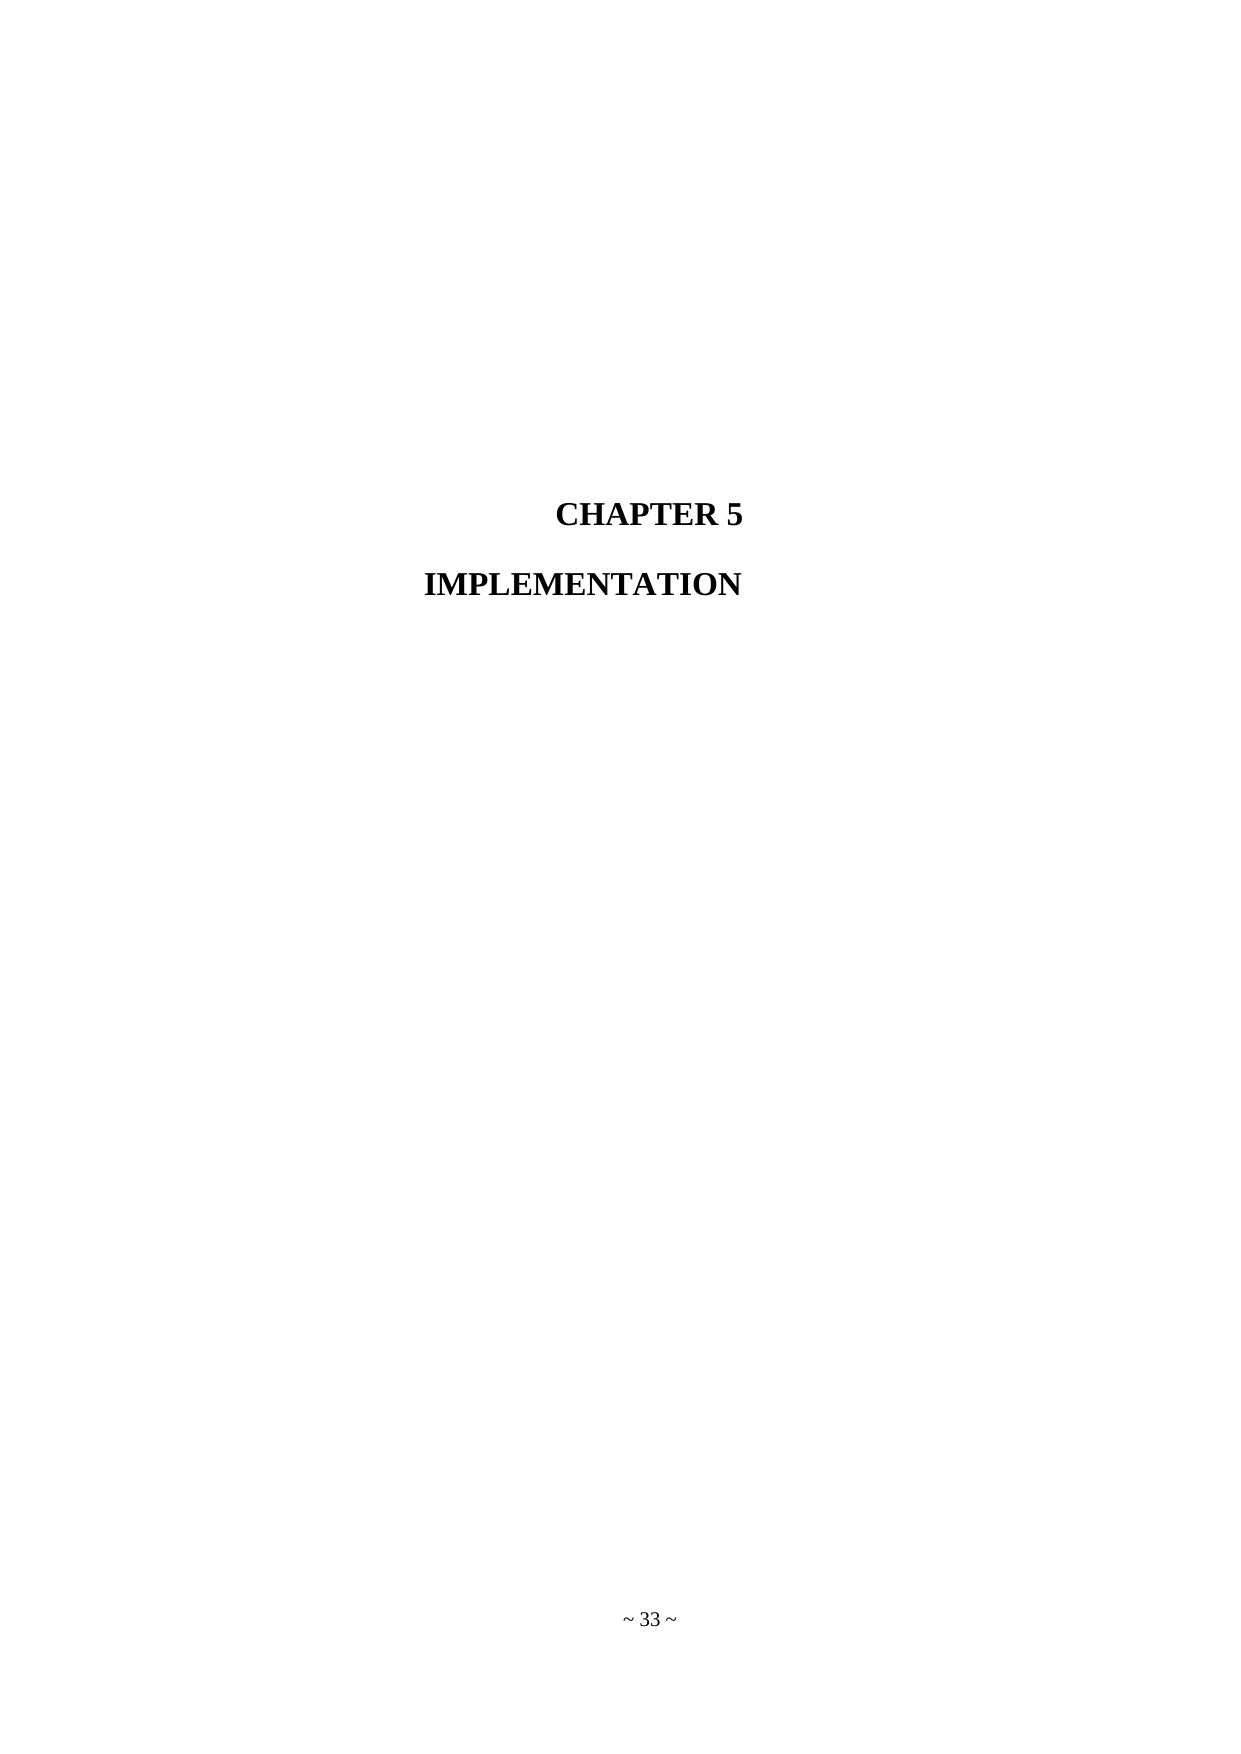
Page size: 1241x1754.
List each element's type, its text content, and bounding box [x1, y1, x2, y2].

subtitle IMPLEMENTATION [176, 564, 989, 602]
text CHAPTER 5 [176, 494, 1122, 532]
